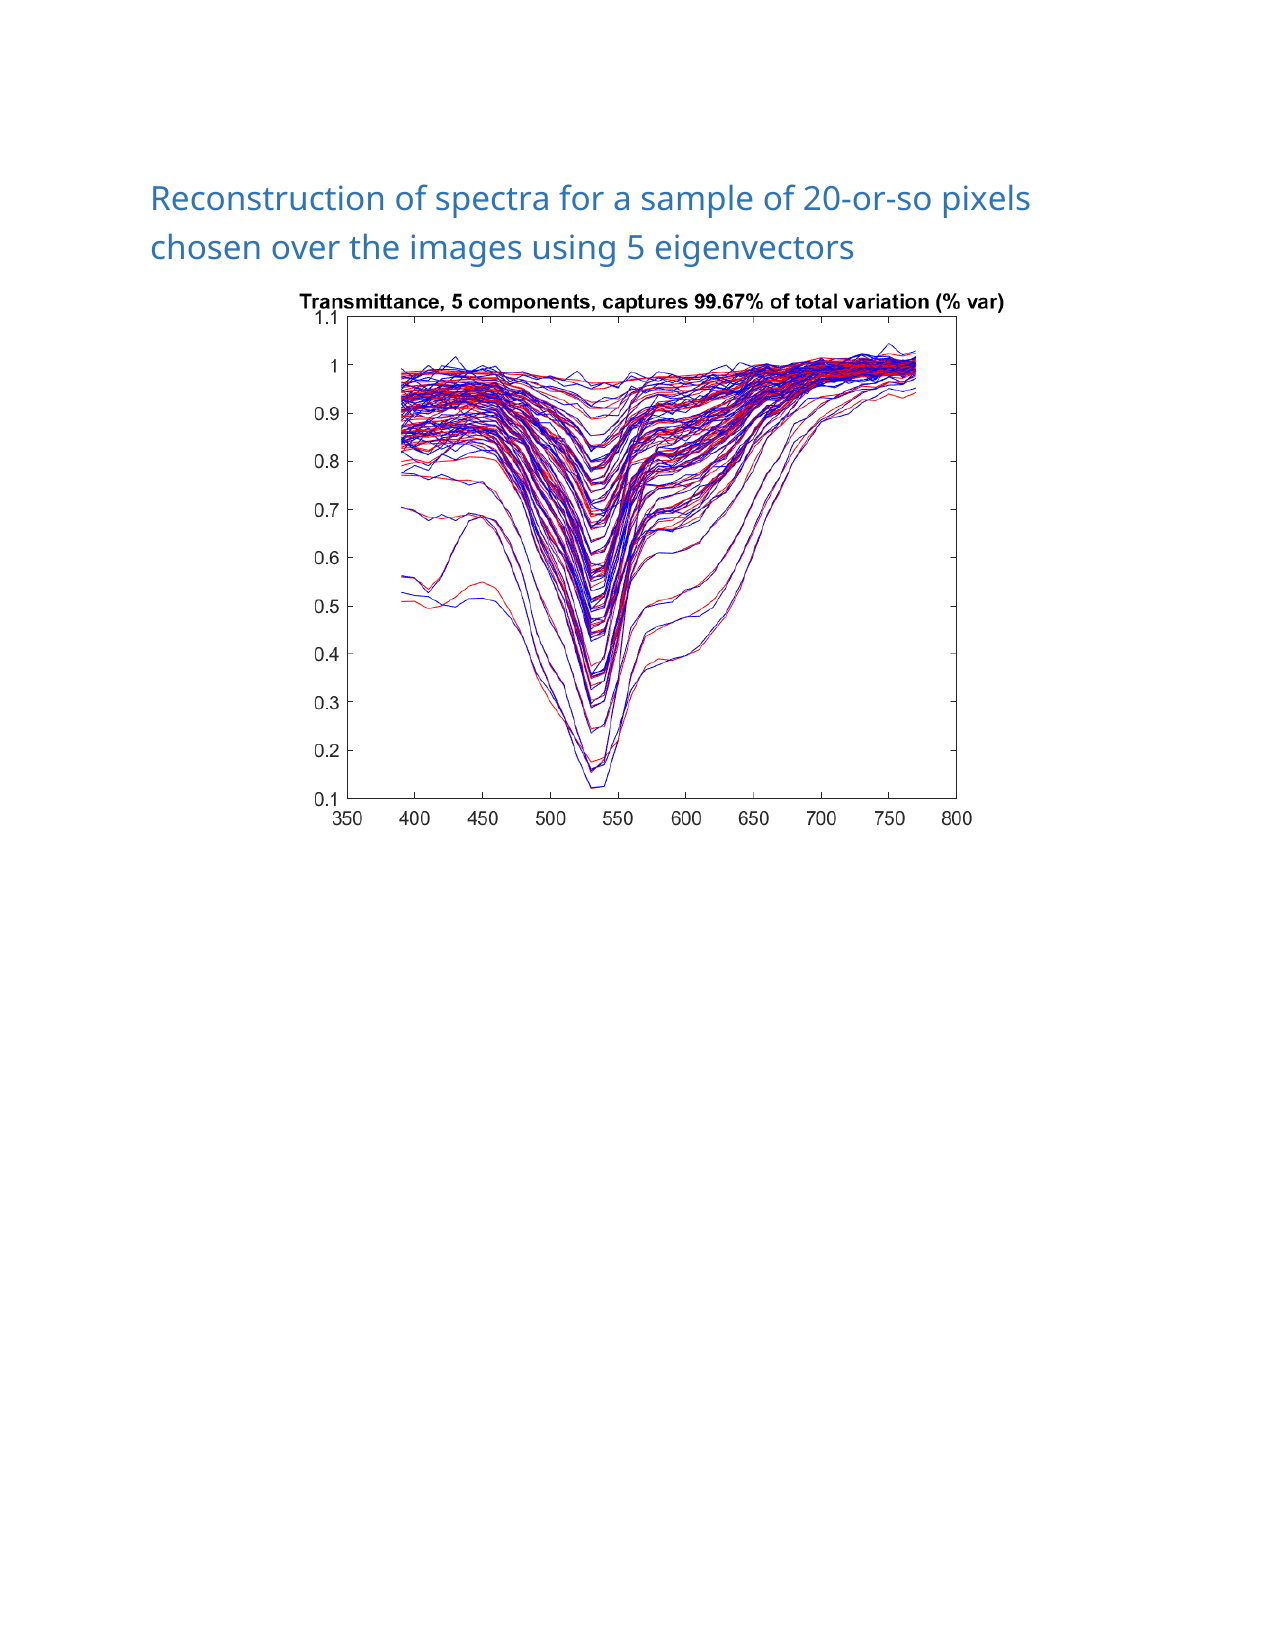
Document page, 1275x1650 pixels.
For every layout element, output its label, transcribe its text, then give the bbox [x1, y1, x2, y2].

picture [244, 272, 1031, 863]
subtitle Reconstruction of spectra for a sample of 20-or-so pixels chosen over the images using 5 eigenvectors [150, 175, 1125, 269]
